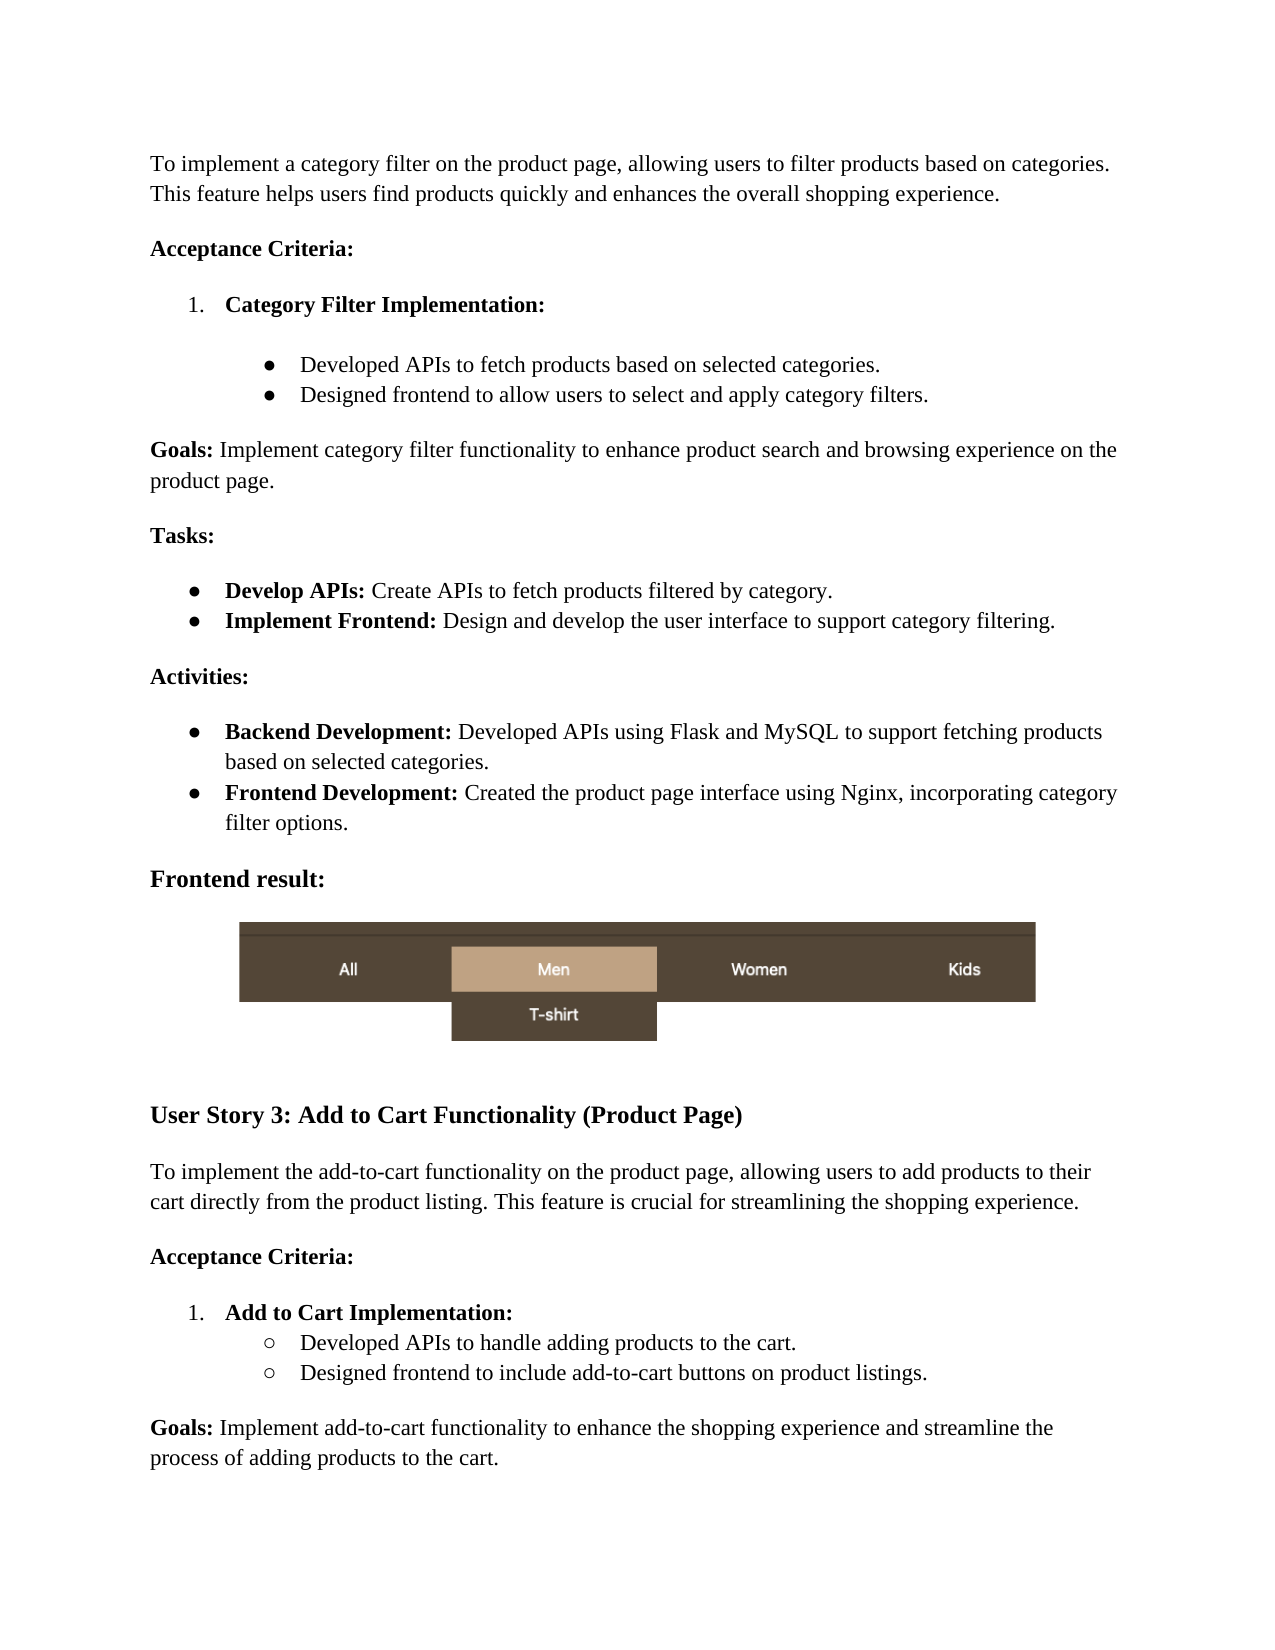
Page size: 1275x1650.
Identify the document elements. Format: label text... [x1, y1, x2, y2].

list Implement Frontend: Design and develop the user interface to support category filtering. [187, 607, 1125, 634]
text Acceptance Criteria: [150, 235, 1125, 262]
text Acceptance Criteria: [150, 1243, 1125, 1270]
list Developed APIs to handle adding products to the cart. [262, 1329, 1125, 1355]
list Develop APIs: Create APIs to fetch products filtered by category. [187, 577, 1125, 603]
list Add to Cart Implementation: [187, 1299, 1125, 1325]
text To implement a category filter on the product page, allowing users to filter products based on categories. This feature helps users find products quickly and enhances the overall shopping experience. [150, 150, 1125, 207]
list Backend Development: Developed APIs using Flask and MySQL to support fetching products based on selected categories. [187, 718, 1125, 775]
text Goals: Implement category filter functionality to enhance product search and browsing experience on the product page. [150, 436, 1125, 493]
list Frontend Development: Created the product page interface using Nginx, incorporating category filter options. [187, 779, 1125, 835]
text Frontend result: [150, 864, 1125, 893]
list Developed APIs to fetch products based on selected categories. [262, 351, 1125, 377]
picture [239, 922, 1036, 1041]
text Goals: Implement add-to-cart functionality to enhance the shopping experience and streamline the process of adding products to the cart. [150, 1414, 1125, 1471]
text Tasks: [150, 522, 1125, 548]
list Designed frontend to include add-to-cart buttons on product listings. [262, 1359, 1125, 1385]
text To implement the add-to-cart functionality on the product page, allowing users to add products to their cart directly from the product listing. This feature is crucial for streamlining the shopping experience. [150, 1158, 1125, 1214]
list Category Filter Implementation: [187, 291, 1125, 347]
list Designed frontend to allow users to select and apply category filters. [262, 381, 1125, 408]
subtitle User Story 3: Add to Cart Functionality (Product Page) [150, 1100, 1125, 1129]
text Activities: [150, 663, 1125, 689]
